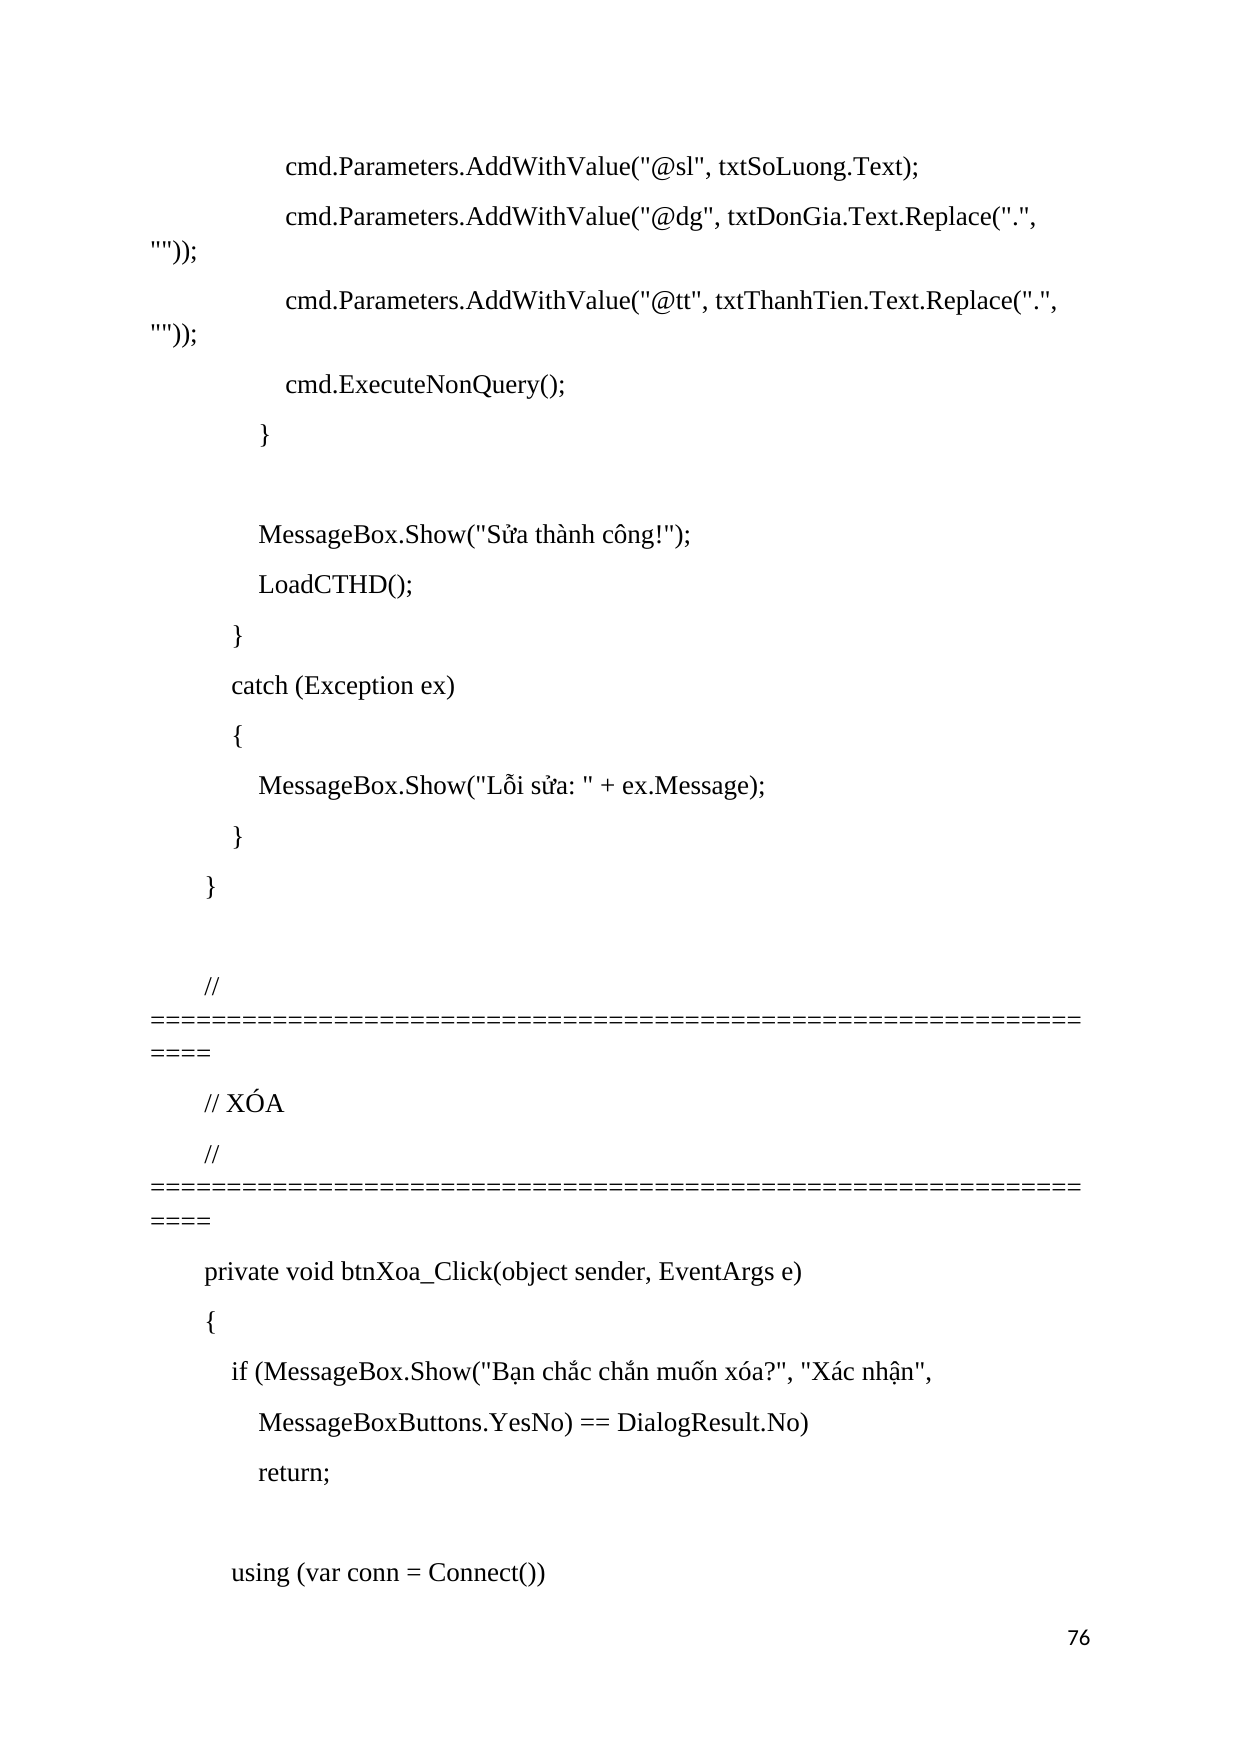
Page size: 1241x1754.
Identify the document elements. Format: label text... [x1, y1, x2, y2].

text catch (Exception ex) [150, 669, 1090, 700]
text cmd.Parameters.AddWithValue("@sl", txtSoLuong.Text); [150, 150, 1090, 181]
text // ================================================================= [150, 1138, 1090, 1236]
text } [150, 870, 1090, 901]
text private void btnXoa_Click(object sender, EventArgs e) [150, 1255, 1090, 1286]
text LoadCTHD(); [150, 568, 1090, 600]
text return; [150, 1456, 1090, 1487]
text cmd.ExecuteNonQuery(); [150, 368, 1090, 399]
text } [150, 418, 1090, 449]
text // XÓA [150, 1087, 1090, 1119]
text MessageBox.Show("Lỗi sửa: " + ex.Message); [150, 769, 1090, 801]
text } [150, 619, 1090, 650]
text { [150, 719, 1090, 750]
text cmd.Parameters.AddWithValue("@dg", txtDonGia.Text.Replace(".", "")); [150, 200, 1090, 265]
text // ================================================================= [150, 970, 1090, 1068]
text } [150, 819, 1090, 851]
text if (MessageBox.Show("Bạn chắc chắn muốn xóa?", "Xác nhận", [150, 1355, 1090, 1387]
text using (var conn = Connect()) [150, 1556, 1090, 1587]
text { [150, 1305, 1090, 1336]
text cmd.Parameters.AddWithValue("@tt", txtThanhTien.Text.Replace(".", "")); [150, 284, 1090, 349]
text MessageBox.Show("Sửa thành công!"); [150, 518, 1090, 549]
text MessageBoxButtons.YesNo) == DialogResult.No) [150, 1406, 1090, 1437]
